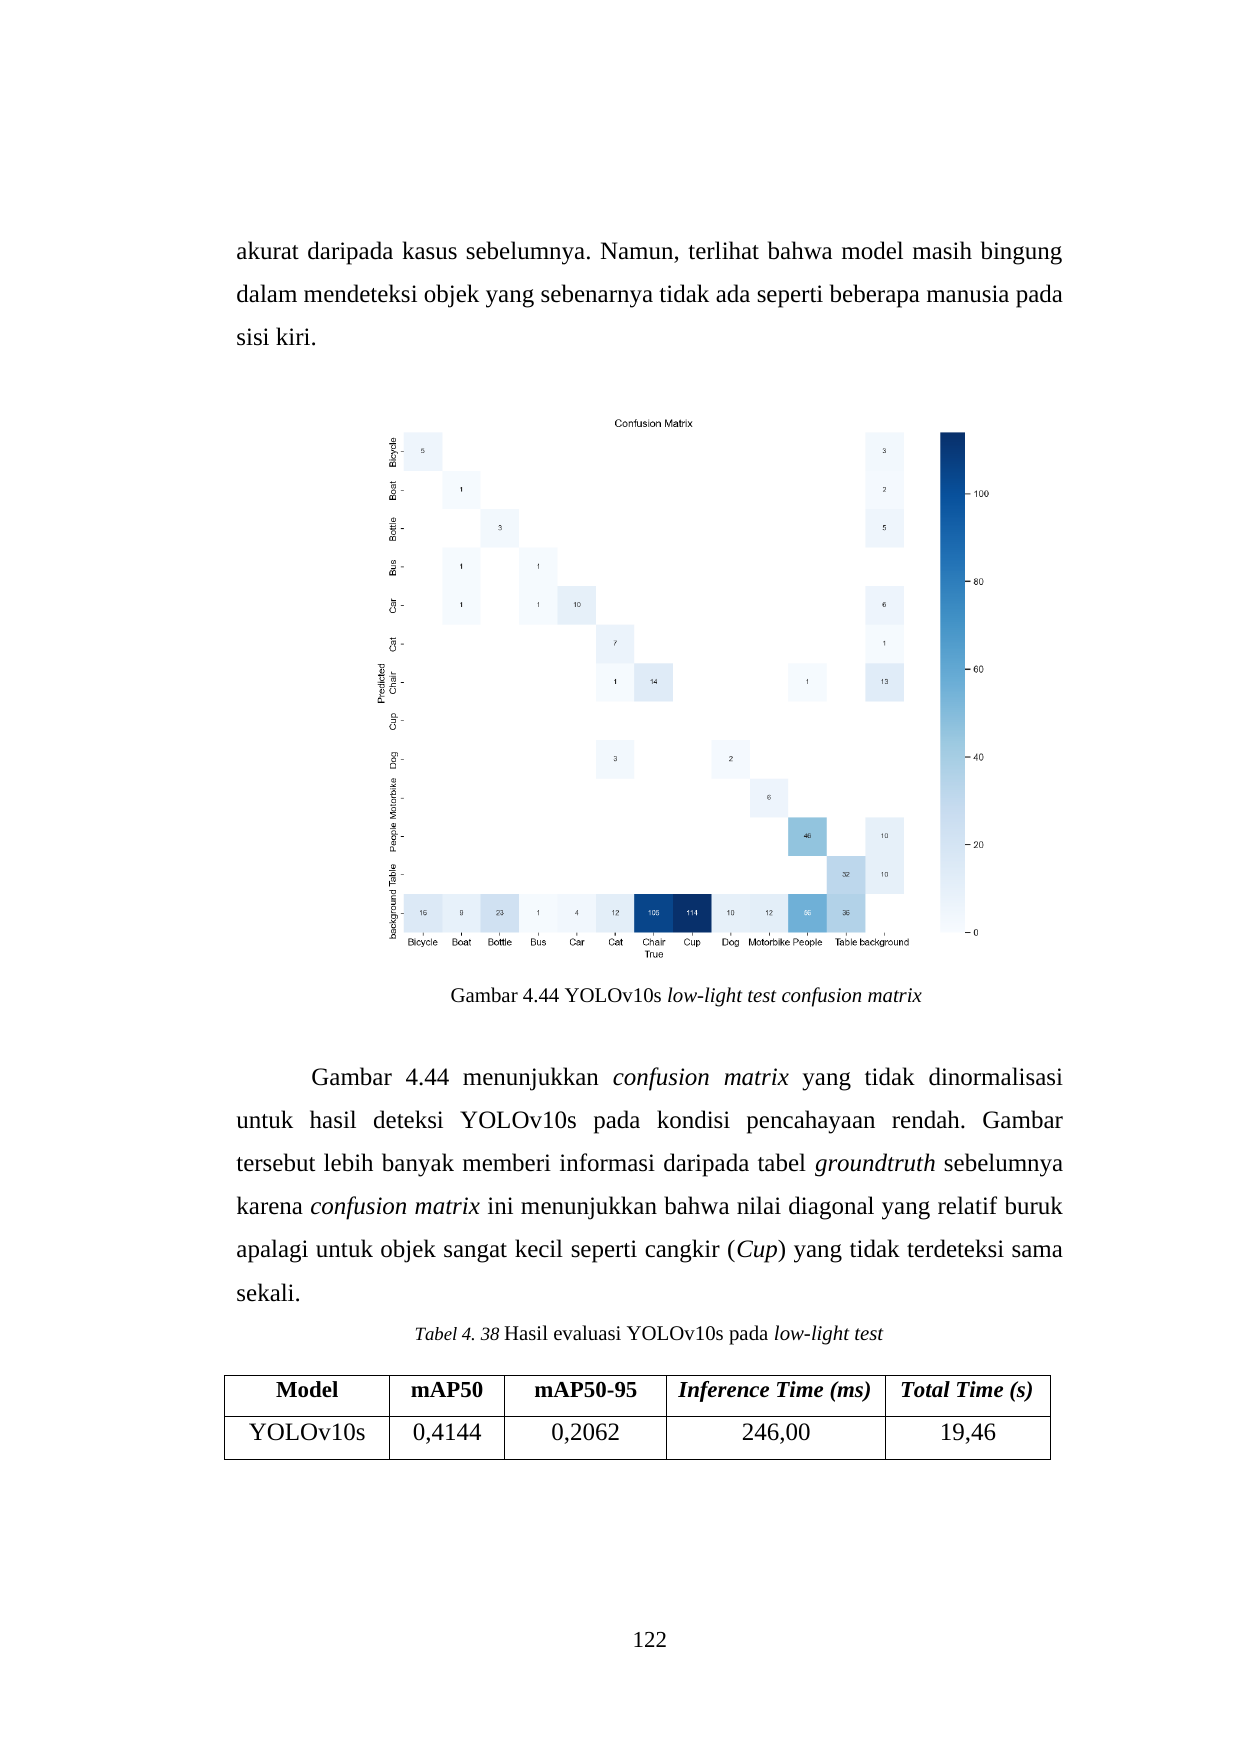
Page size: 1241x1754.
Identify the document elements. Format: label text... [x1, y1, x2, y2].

table_header Inference Time (ms) [667, 1376, 885, 1416]
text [236, 236, 1063, 351]
table_cell 19,46 [886, 1417, 1050, 1459]
table_cell 0,4144 [390, 1417, 504, 1459]
table_cell YOLOv10s [225, 1417, 389, 1459]
picture [311, 408, 1060, 970]
text Gambar 4.44 menunjukkan confusion matrix yang tidak dinormalisasi untuk hasil deteksi YOLOv10s pada kondisi pencahayaan rendah. Gambar tersebut lebih banyak memberi informasi daripada tabel groundtruth sebelumnya karena confusion matrix ini menunjukkan bahwa nilai diagonal yang relatif buruk apalagi untuk objek sangat kecil seperti cangkir (Cup) yang tidak terdeteksi sama sekali. [236, 1062, 1063, 1306]
table_header mAP50-95 [505, 1376, 666, 1416]
text Tabel 4. 38 Hasil evaluasi YOLOv10s pada low-light test [236, 1321, 1063, 1345]
table_header Total Time (s) [886, 1376, 1050, 1416]
table_cell 0,2062 [505, 1417, 666, 1459]
table_header Model [225, 1376, 389, 1416]
table_cell 246,00 [667, 1417, 885, 1459]
table_header mAP50 [390, 1376, 504, 1416]
text Gambar 4.44 YOLOv10s low-light test confusion matrix [311, 983, 1063, 1007]
